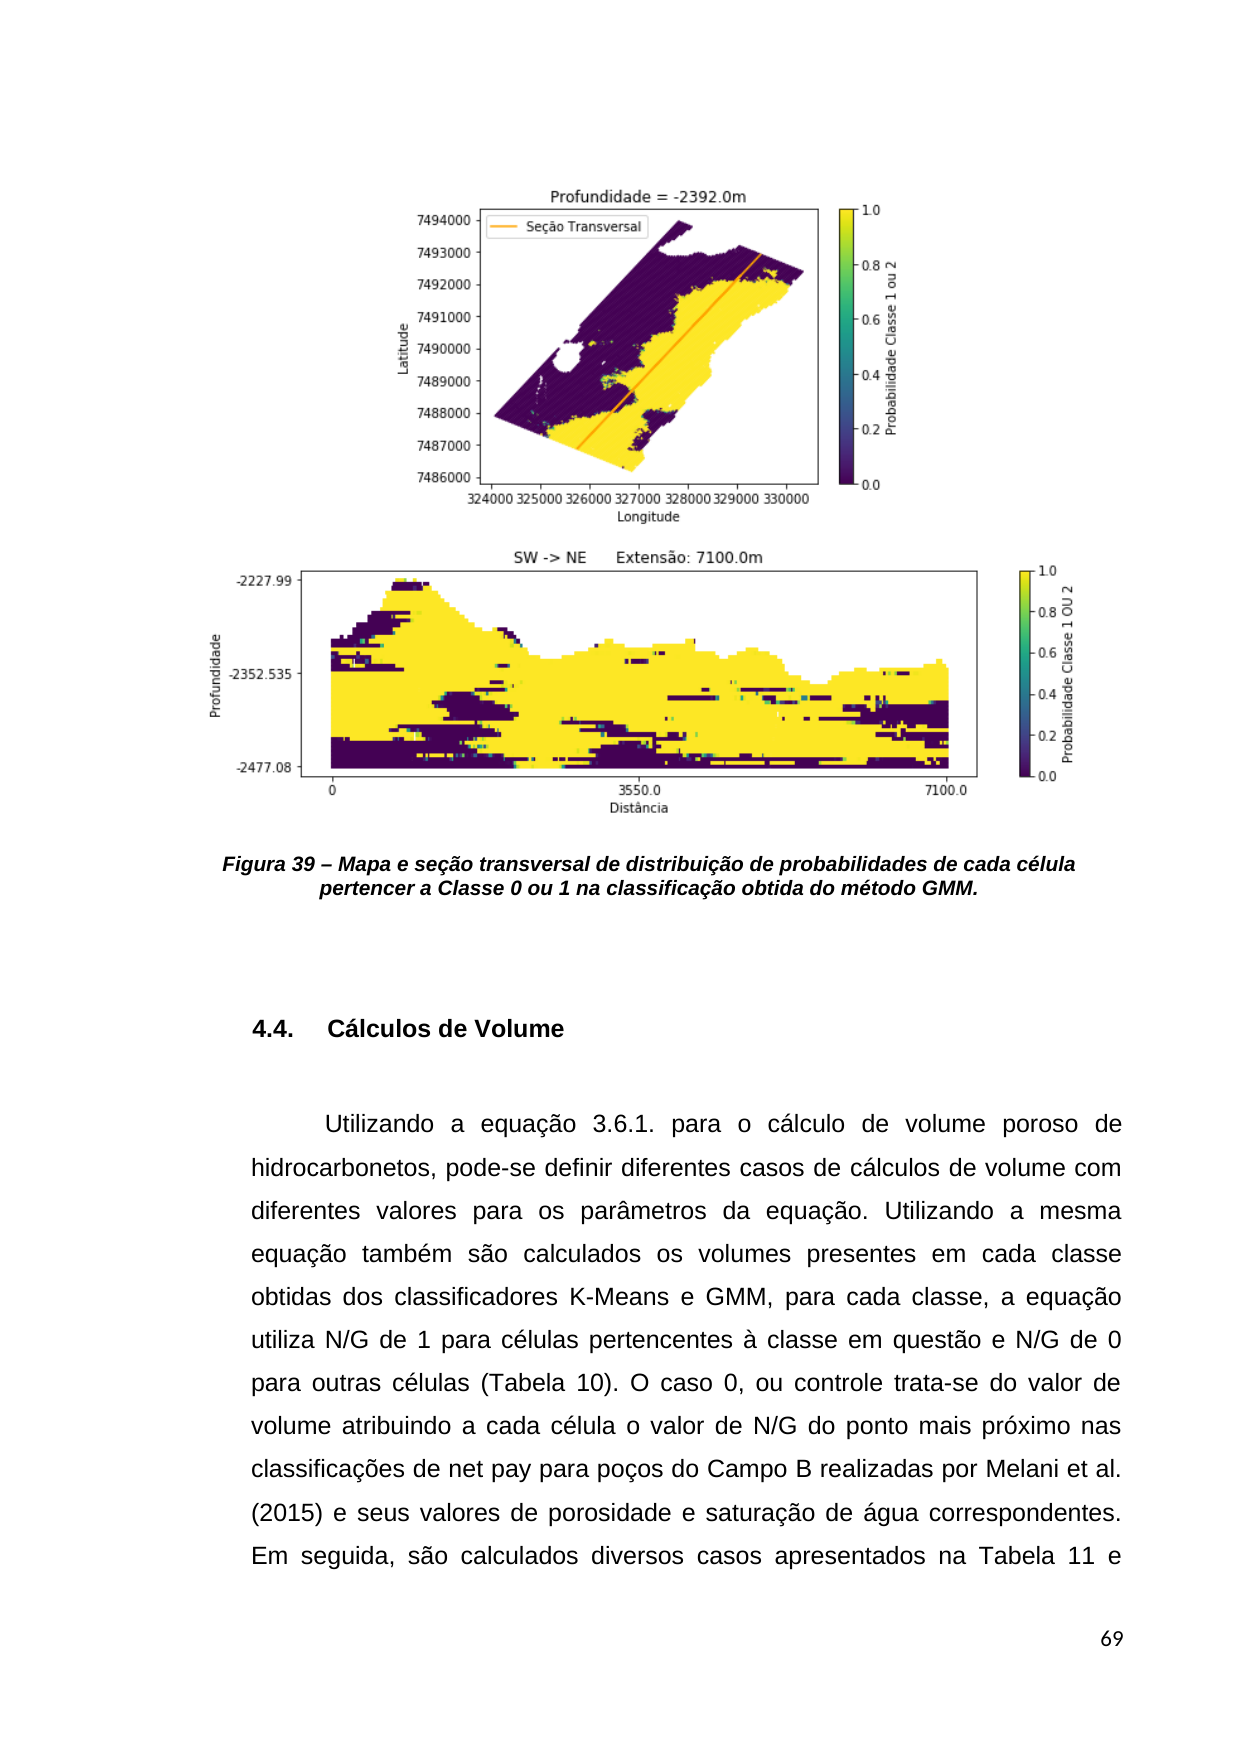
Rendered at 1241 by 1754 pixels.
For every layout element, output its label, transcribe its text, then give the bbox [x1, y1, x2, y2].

list Cálculos de Volume [252, 1014, 1123, 1043]
text Figura 39 – Mapa e seção transversal de distribuição de probabilidades de cada célula pertencer a Classe 0 ou 1 na classificação obtida do método GMM. [177, 851, 1123, 899]
picture [177, 177, 1124, 833]
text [251, 1109, 1123, 1569]
